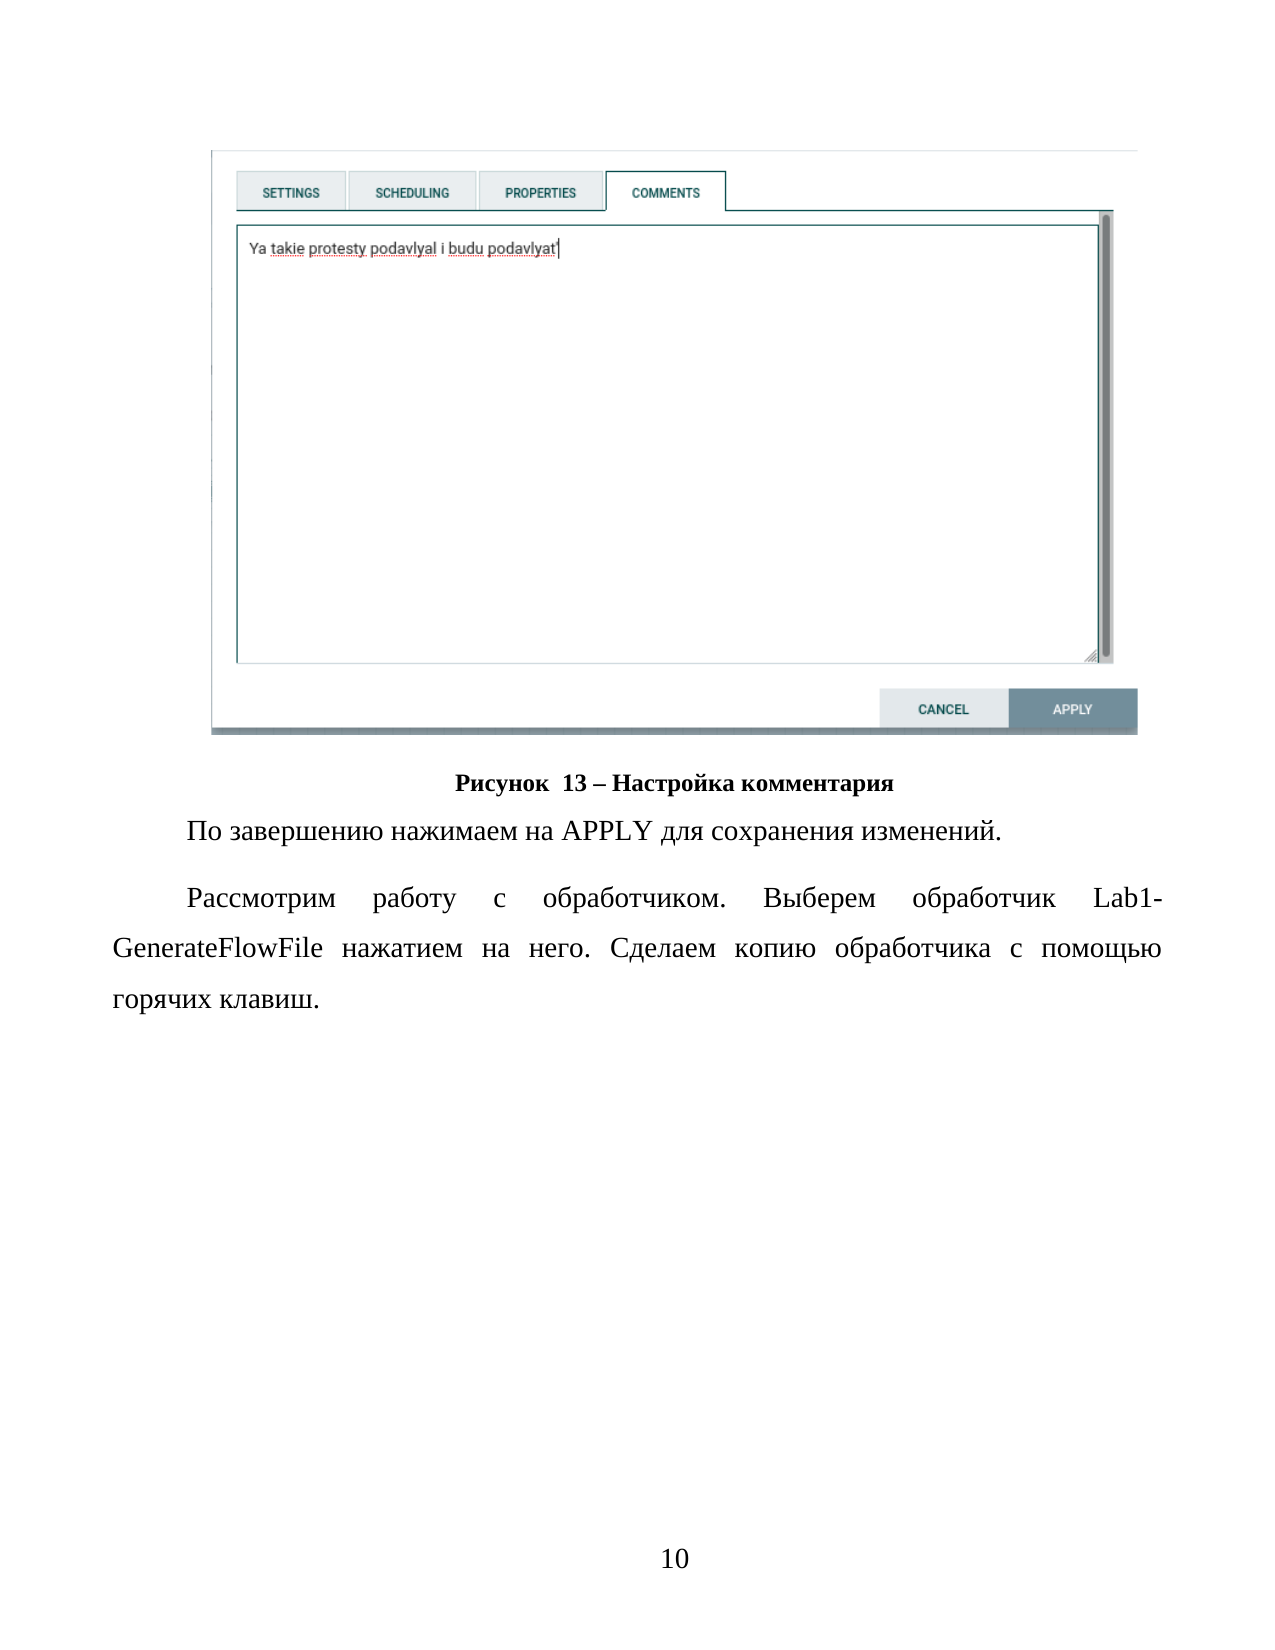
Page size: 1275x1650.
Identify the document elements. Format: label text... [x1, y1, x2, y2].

picture [211, 150, 1138, 735]
text Рассмотрим работу с обработчиком. Выберем обработчик Lab1-GenerateFlowFile нажатием на него. Сделаем копию обработчика с помощью горячих клавиш. [112, 880, 1162, 1014]
text Рисунок 13 – Настройка комментария [112, 768, 1162, 797]
text По завершению нажимаем на APPLY для сохранения изменений. [112, 813, 1162, 847]
